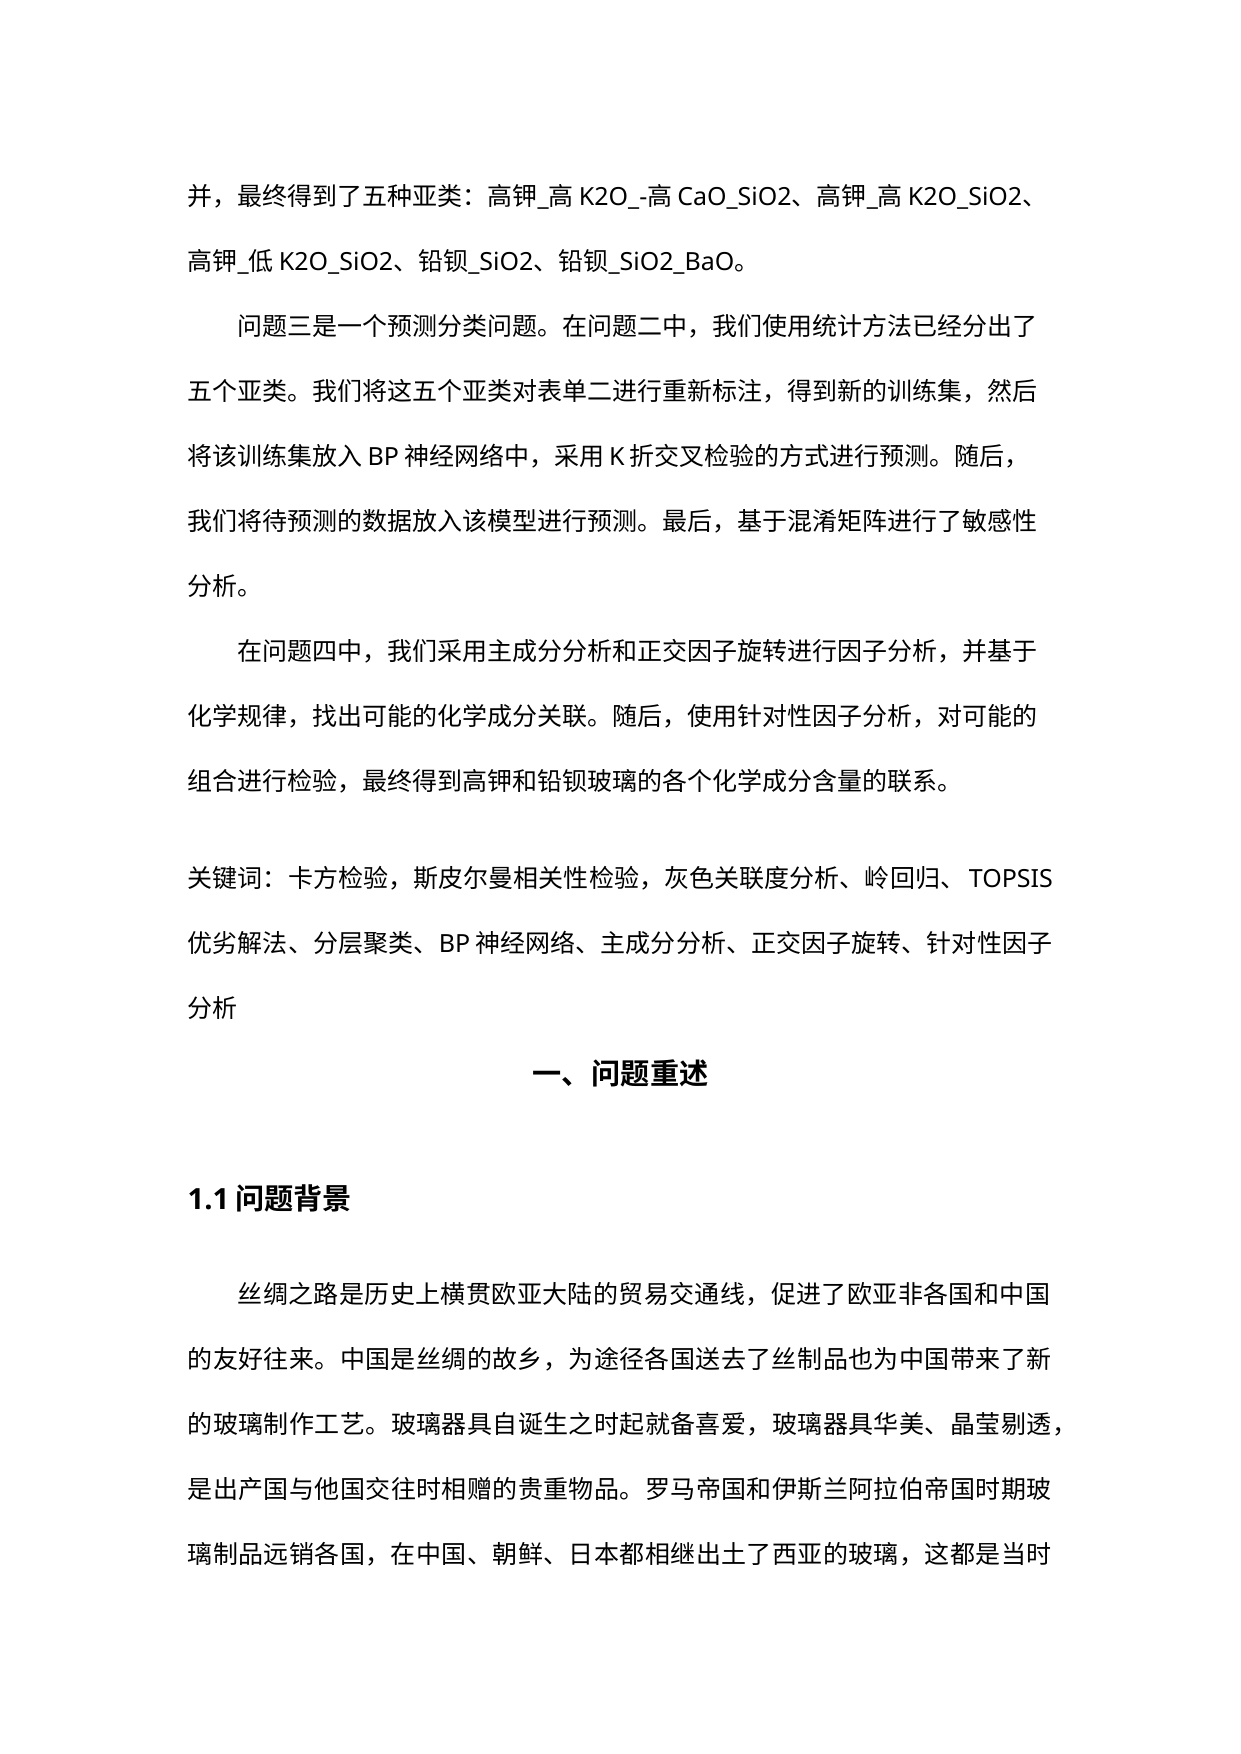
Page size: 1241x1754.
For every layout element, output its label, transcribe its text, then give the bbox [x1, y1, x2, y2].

subtitle 1.1问题背景 [187, 1164, 1053, 1229]
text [187, 162, 1053, 292]
text 问题三是一个预测分类问题。在问题二中，我们使用统计方法已经分出了五个亚类。我们将这五个亚类对表单二进行重新标注，得到新的训练集，然后将该训练集放入BP神经网络中，采用K折交叉检验的方式进行预测。随后，我们将待预测的数据放入该模型进行预测。最后，基于混淆矩阵进行了敏感性分析。 [187, 292, 1053, 617]
text 关键词：卡方检验，斯皮尔曼相关性检验，灰色关联度分析、岭回归、TOPSIS优劣解法、分层聚类、BP神经网络、主成分分析、正交因子旋转、针对性因子分析 [187, 844, 1053, 1039]
text 在问题四中，我们采用主成分分析和正交因子旋转进行因子分析，并基于化学规律，找出可能的化学成分关联。随后，使用针对性因子分析，对可能的组合进行检验，最终得到高钾和铅钡玻璃的各个化学成分含量的联系。 [187, 617, 1053, 812]
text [187, 1260, 1053, 1585]
subtitle 问题重述 [187, 1039, 1053, 1104]
